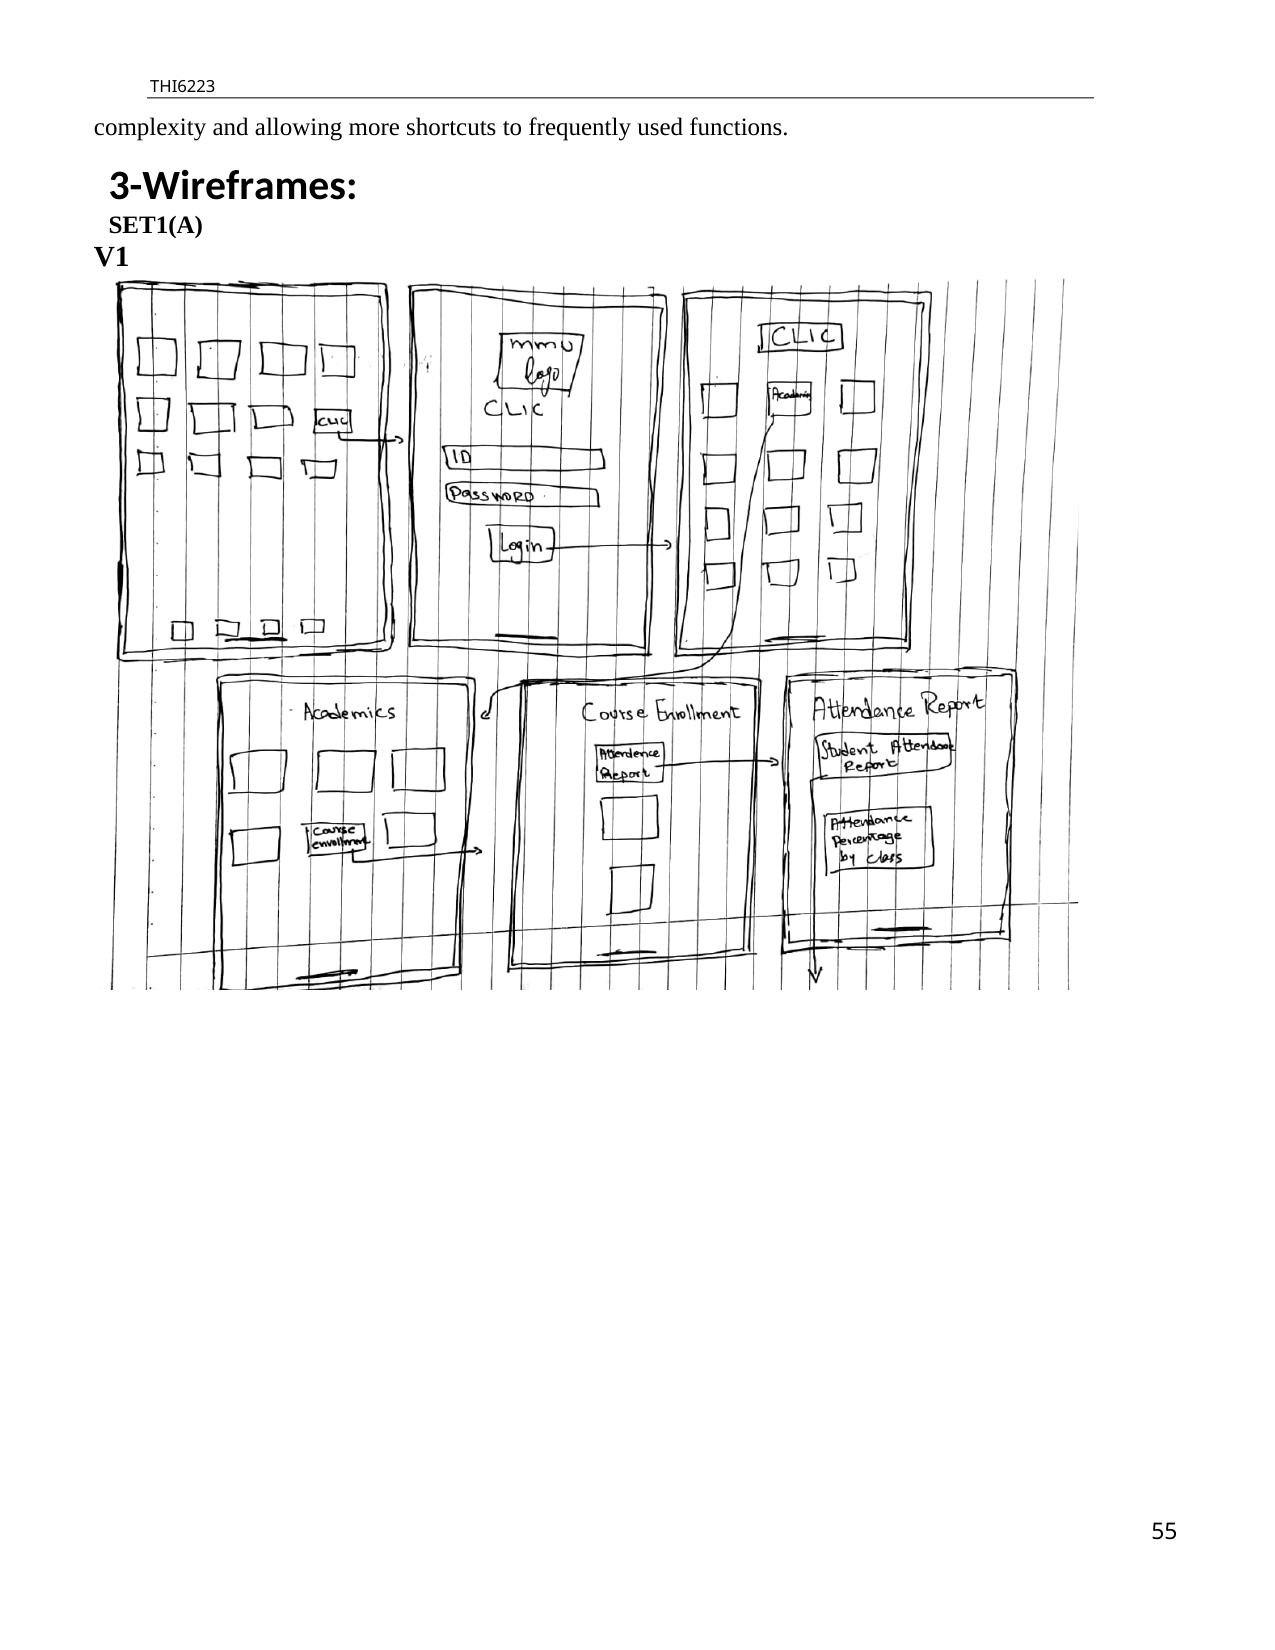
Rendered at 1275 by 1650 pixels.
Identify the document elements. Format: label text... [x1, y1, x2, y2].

picture [93, 272, 1079, 990]
text V1 [94, 239, 1177, 272]
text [94, 112, 1177, 141]
subtitle SET1(A) [108, 210, 1177, 239]
subtitle 3-Wireframes: [108, 159, 1177, 210]
